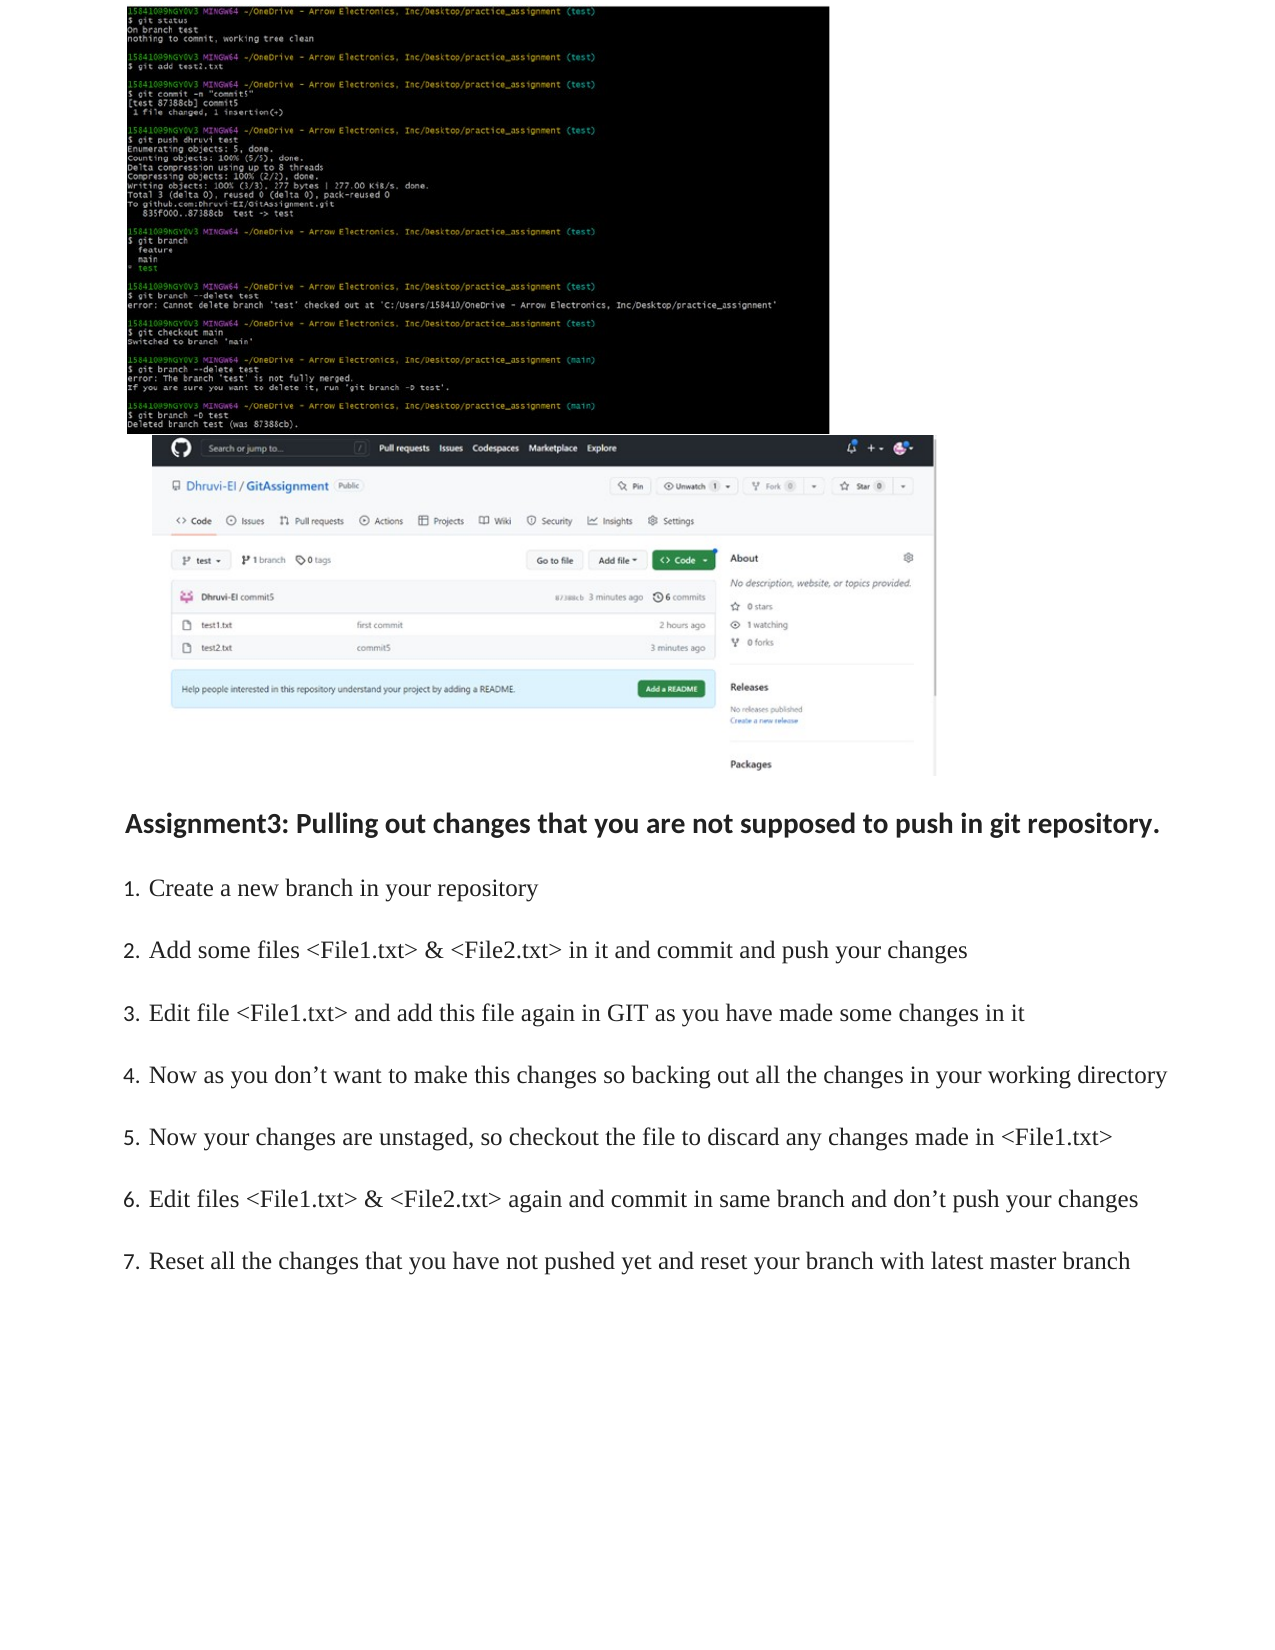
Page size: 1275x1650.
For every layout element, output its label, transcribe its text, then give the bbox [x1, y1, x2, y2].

list Now your changes are unstaged, so checkout the file to discard any changes made in <File1.txt> [123, 1122, 1246, 1151]
picture [152, 435, 937, 776]
list Now as you don’t want to make this changes so backing out all the changes in your working directory [123, 1060, 1246, 1089]
list Reset all the changes that you have not pushed yet and reset your branch with latest master branch [123, 1246, 1246, 1275]
list Edit files <File1.txt> & <File2.txt> again and commit in same branch and don’t push your changes [123, 1184, 1246, 1213]
list Add some files <File1.txt> & <File2.txt> in it and commit and push your changes [123, 936, 1246, 965]
text Assignment3: Pulling out changes that you are not supposed to push in git repository. [125, 805, 1196, 841]
list Edit file <File1.txt> and add this file again in GIT as you have made some changes in it [123, 998, 1246, 1027]
picture [127, 4, 830, 434]
list Create a new branch in your repository [123, 873, 1246, 903]
